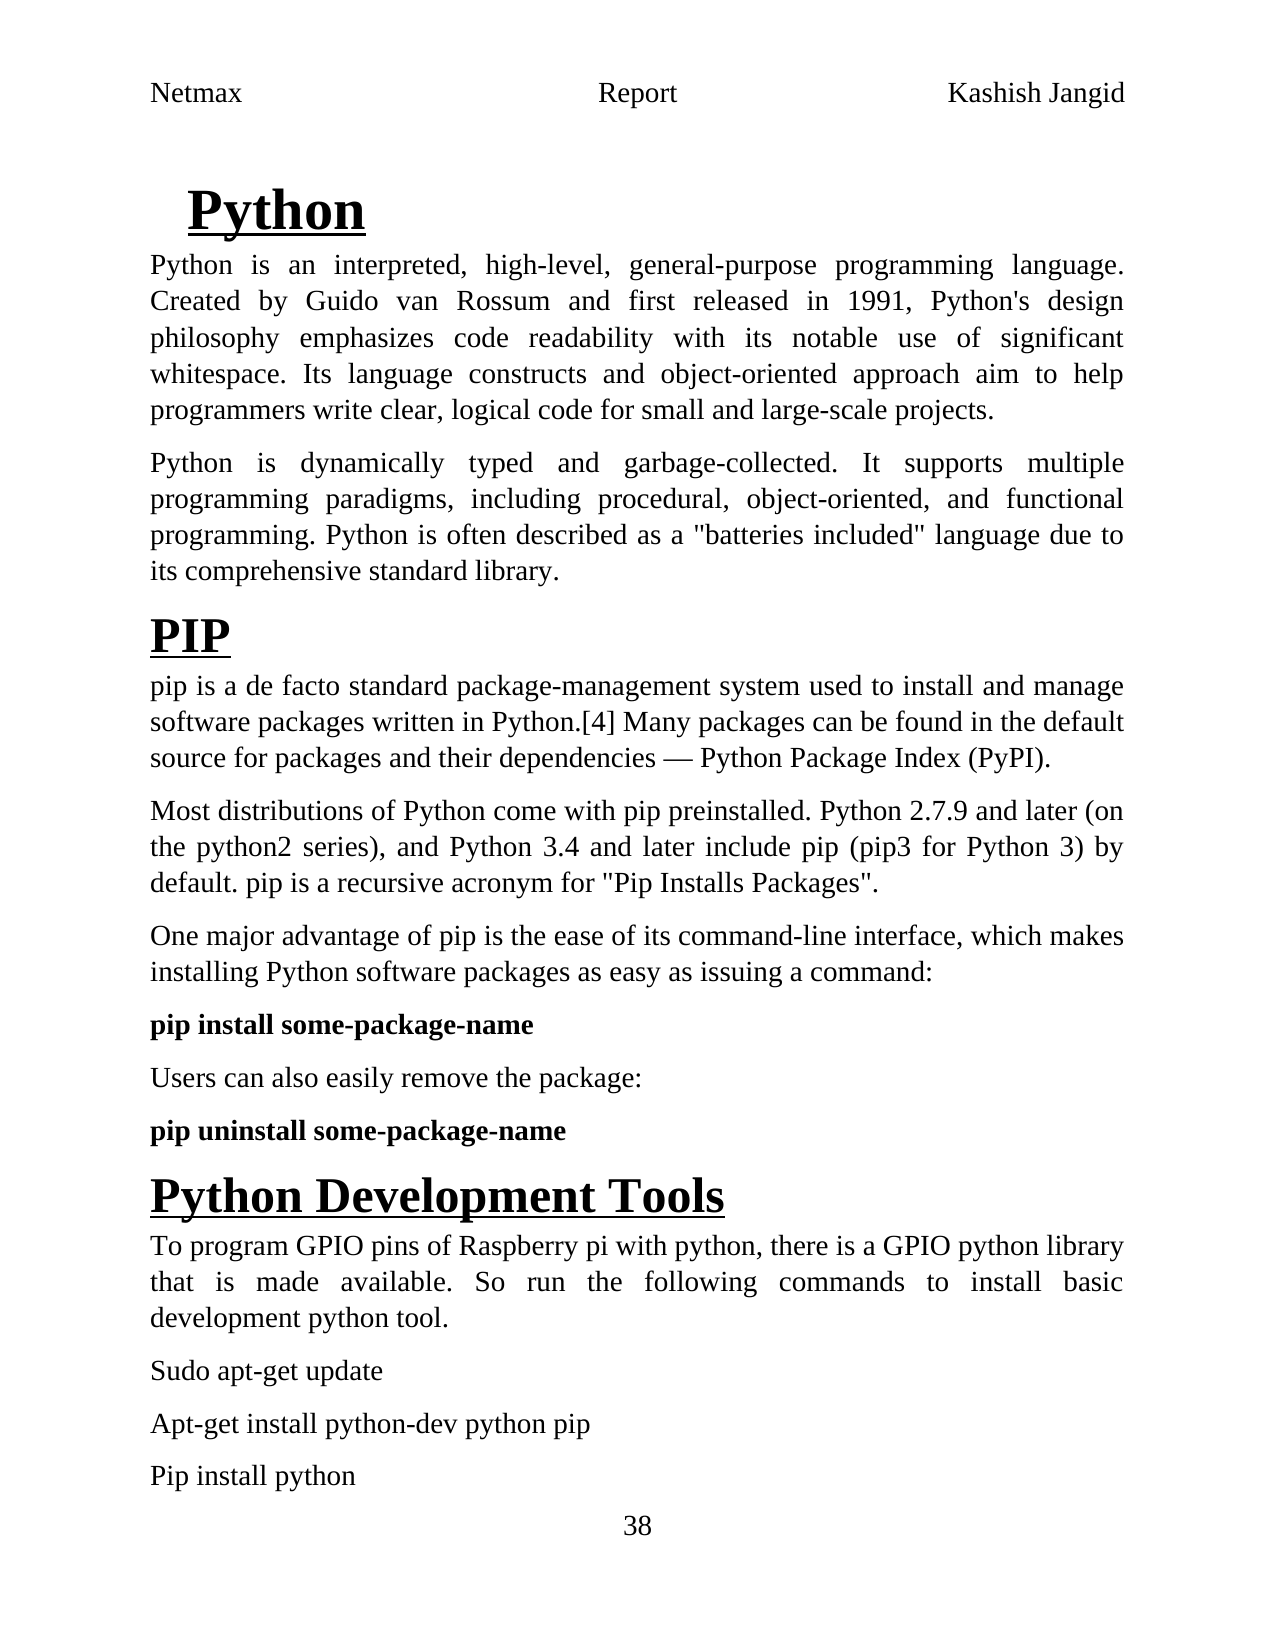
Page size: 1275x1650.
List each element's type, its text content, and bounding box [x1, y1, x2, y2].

text Python is an interpreted, high-level, general-purpose programming language. Created by Guido van Rossum and first released in 1991, Python's design philosophy emphasizes code readability with its notable use of significant whitespace. Its language constructs and object-oriented approach aim to help programmers write clear, logical code for small and large-scale projects. [150, 247, 1125, 426]
text One major advantage of pip is the ease of its command-line interface, which makes installing Python software packages as easy as issuing a command: [150, 918, 1125, 988]
text pip uninstall some-package-name [150, 1113, 1125, 1146]
subtitle Python [187, 175, 1125, 242]
text Python is dynamically typed and garbage-collected. It supports multiple programming paradigms, including procedural, object-oriented, and functional programming. Python is often described as a "batteries included" language due to its comprehensive standard library. [150, 445, 1125, 587]
text pip install some-package-name [150, 1007, 1125, 1041]
text Sudo apt-get update [150, 1353, 1125, 1386]
text Apt-get install python-dev python pip [150, 1406, 1125, 1439]
text pip is a de facto standard package-management system used to install and manage software packages written in Python.[4] Many packages can be found in the default source for packages and their dependencies — Python Package Index (PyPI). [150, 668, 1125, 774]
text To program GPIO pins of Raspberry pi with python, there is a GPIO python library that is made available. So run the following commands to install basic development python tool. [150, 1228, 1125, 1334]
text Most distributions of Python come with pip preinstalled. Python 2.7.9 and later (on the python2 series), and Python 3.4 and later include pip (pip3 for Python 3) by default. pip is a recursive acronym for "Pip Installs Packages". [150, 793, 1125, 899]
subtitle Python Development Tools [150, 1166, 1125, 1223]
subtitle PIP [150, 606, 1125, 663]
text Pip install python [150, 1458, 1125, 1492]
text Users can also easily remove the package: [150, 1060, 1125, 1094]
